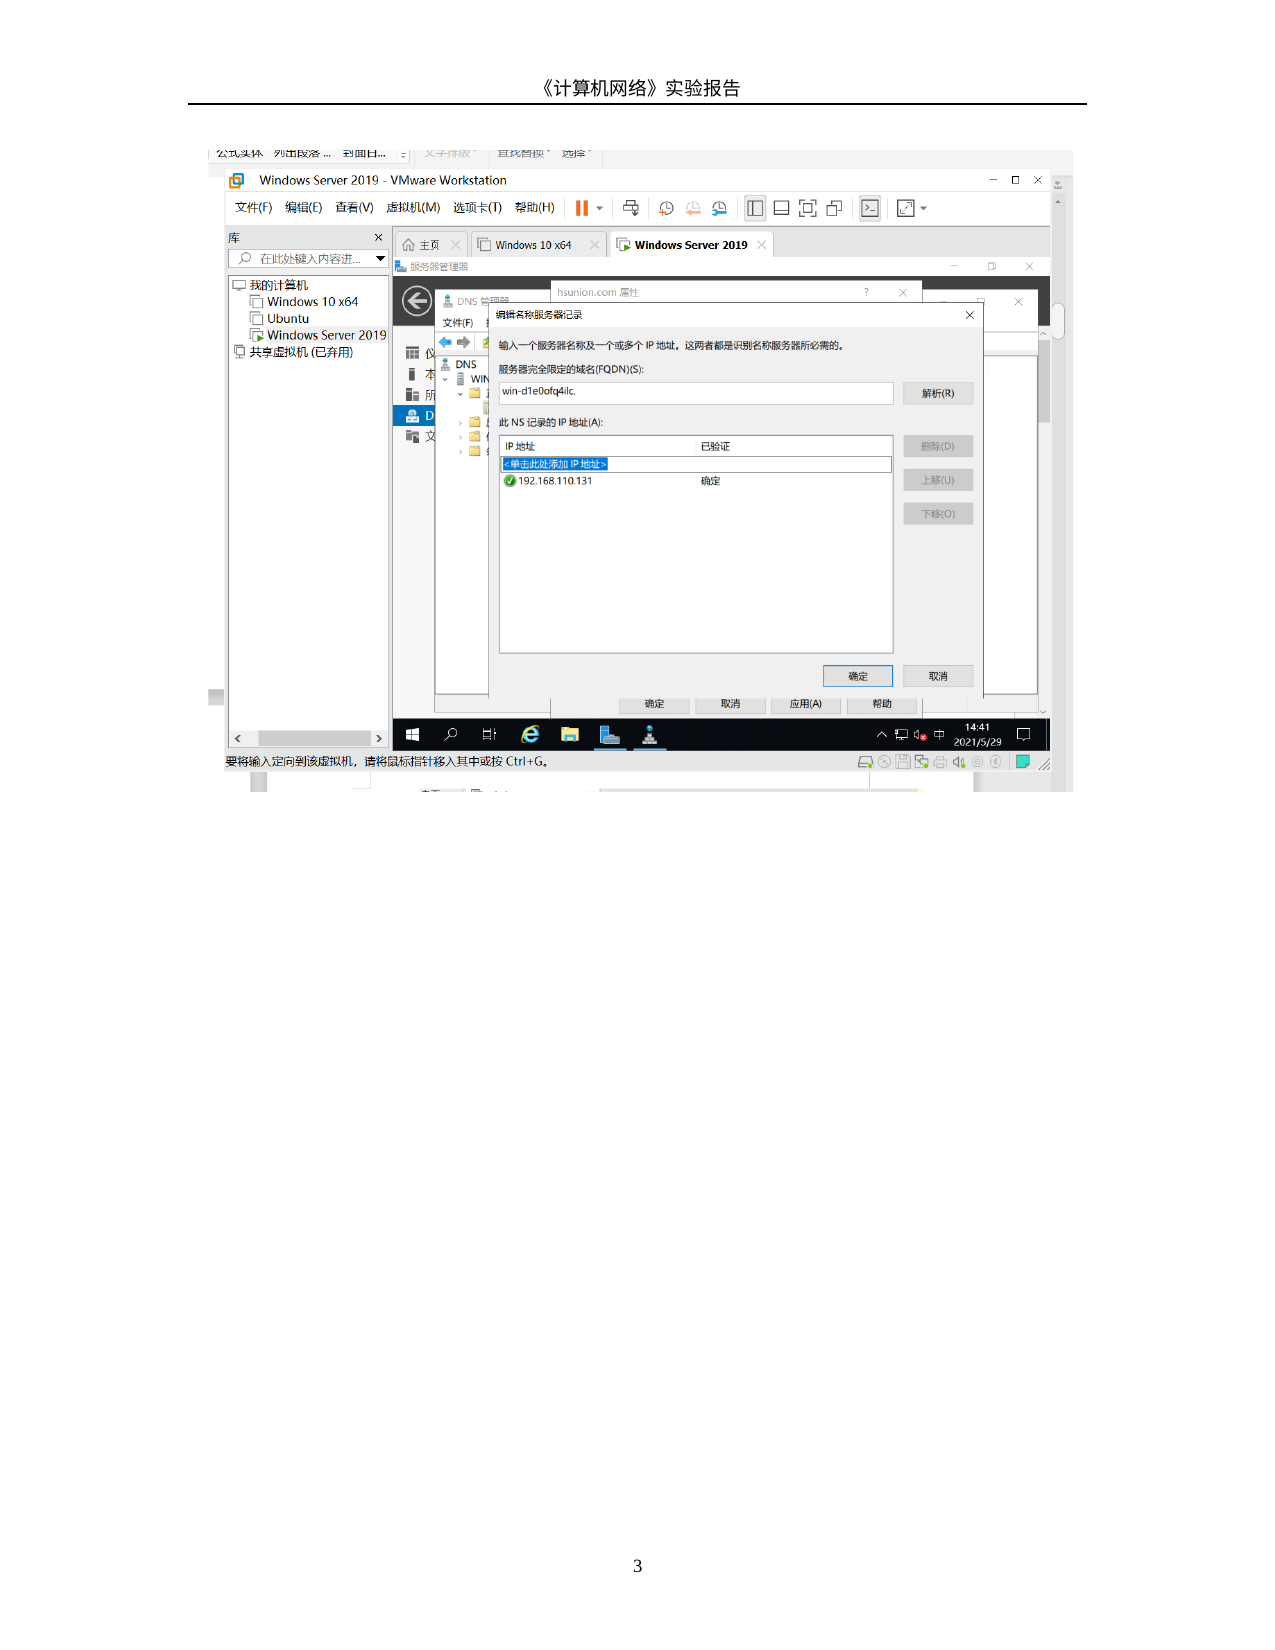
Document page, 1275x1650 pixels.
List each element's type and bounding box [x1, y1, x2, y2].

picture [208, 150, 1074, 792]
